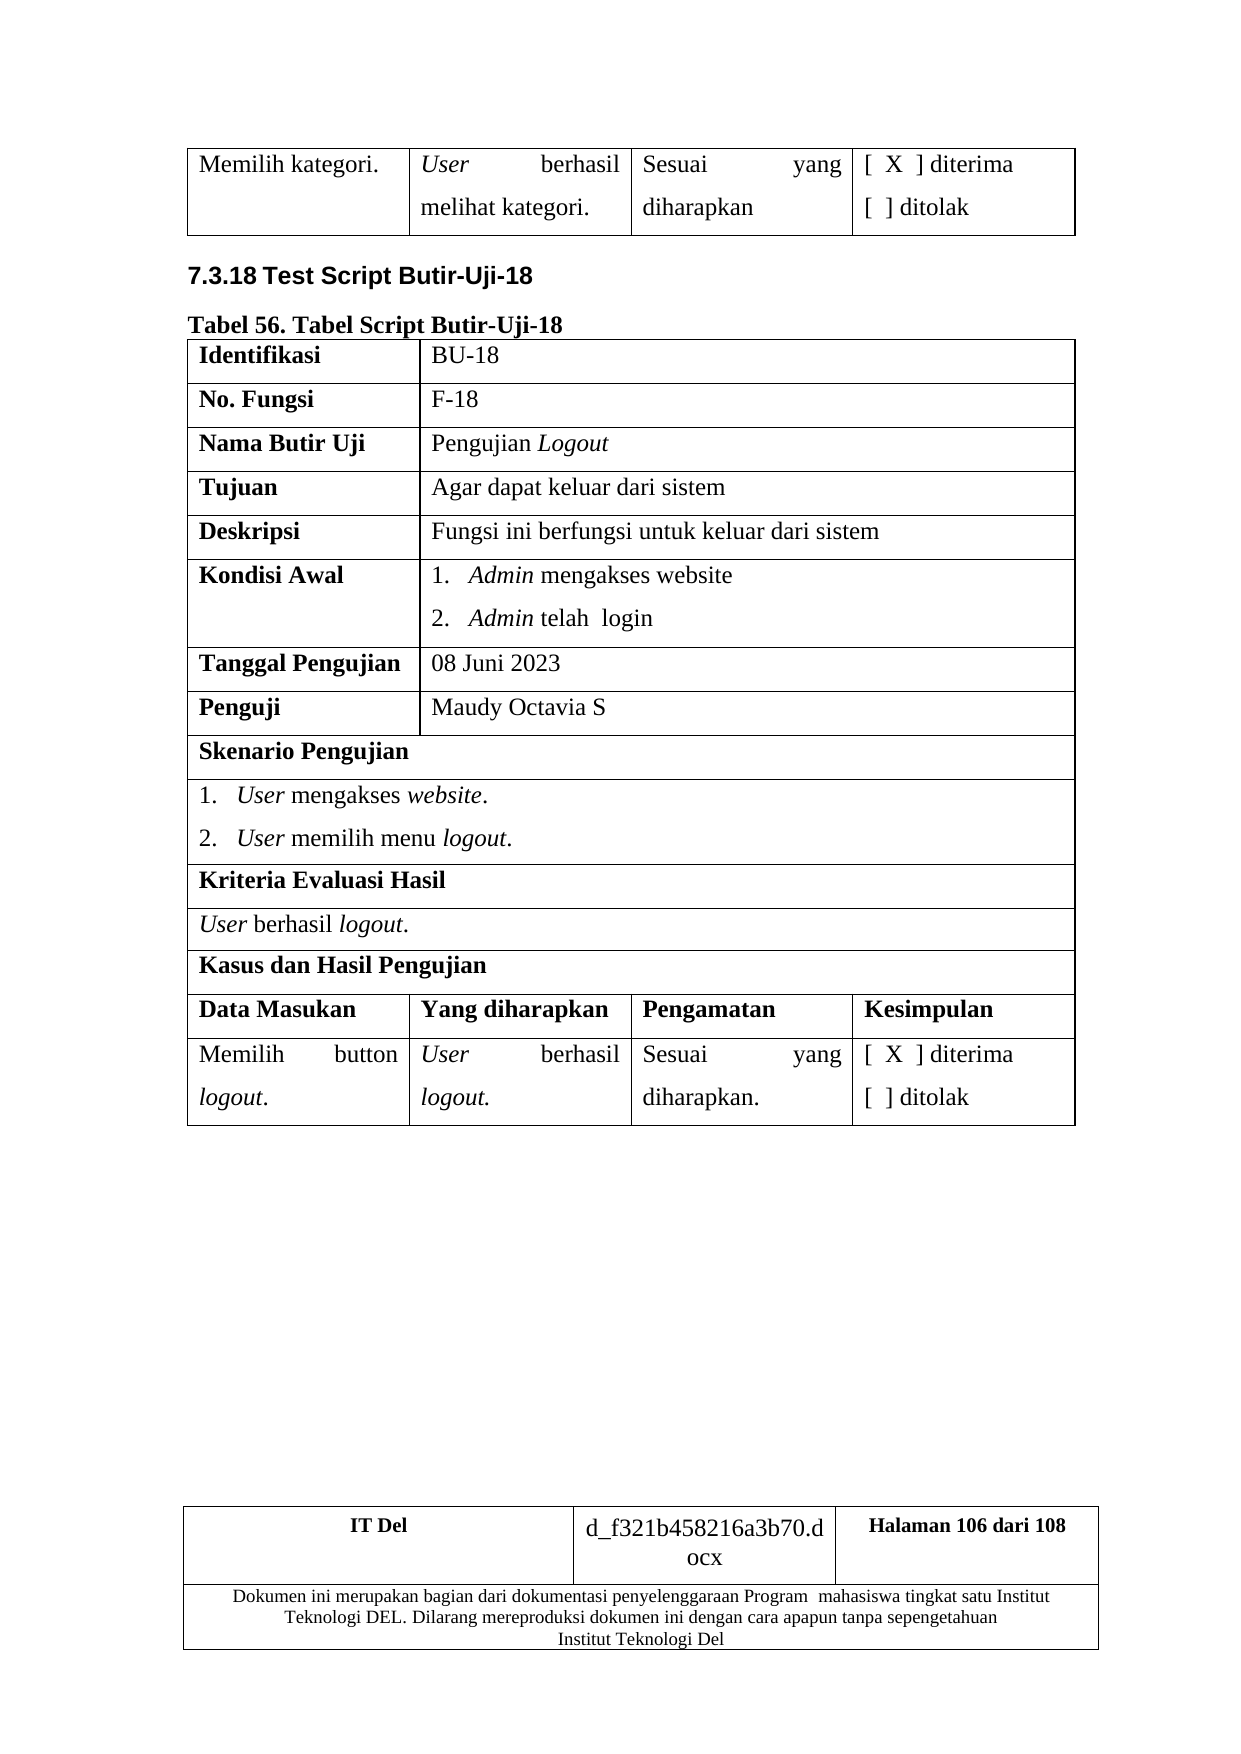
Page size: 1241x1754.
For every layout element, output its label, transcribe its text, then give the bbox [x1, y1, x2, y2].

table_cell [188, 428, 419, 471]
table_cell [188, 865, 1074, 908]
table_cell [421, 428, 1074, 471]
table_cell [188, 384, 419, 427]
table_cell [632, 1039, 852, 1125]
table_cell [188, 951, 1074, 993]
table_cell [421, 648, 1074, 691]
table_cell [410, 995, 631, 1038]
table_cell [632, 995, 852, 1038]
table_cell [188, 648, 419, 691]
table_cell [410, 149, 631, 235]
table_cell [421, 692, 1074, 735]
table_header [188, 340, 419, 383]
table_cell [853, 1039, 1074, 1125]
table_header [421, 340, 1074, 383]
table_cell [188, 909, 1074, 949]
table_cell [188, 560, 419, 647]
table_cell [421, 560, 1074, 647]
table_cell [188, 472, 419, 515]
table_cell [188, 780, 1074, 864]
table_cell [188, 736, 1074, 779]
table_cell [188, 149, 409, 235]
text Tabel 56. Tabel Script Butir-Uji-18 [187, 310, 1092, 339]
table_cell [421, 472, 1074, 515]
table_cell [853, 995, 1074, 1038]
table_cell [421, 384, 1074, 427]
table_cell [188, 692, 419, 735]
subtitle Test Script Butir-Uji-18 [187, 261, 1092, 290]
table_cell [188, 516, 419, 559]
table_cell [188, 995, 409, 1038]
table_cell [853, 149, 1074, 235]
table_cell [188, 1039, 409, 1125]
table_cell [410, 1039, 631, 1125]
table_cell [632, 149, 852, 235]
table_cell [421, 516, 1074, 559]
